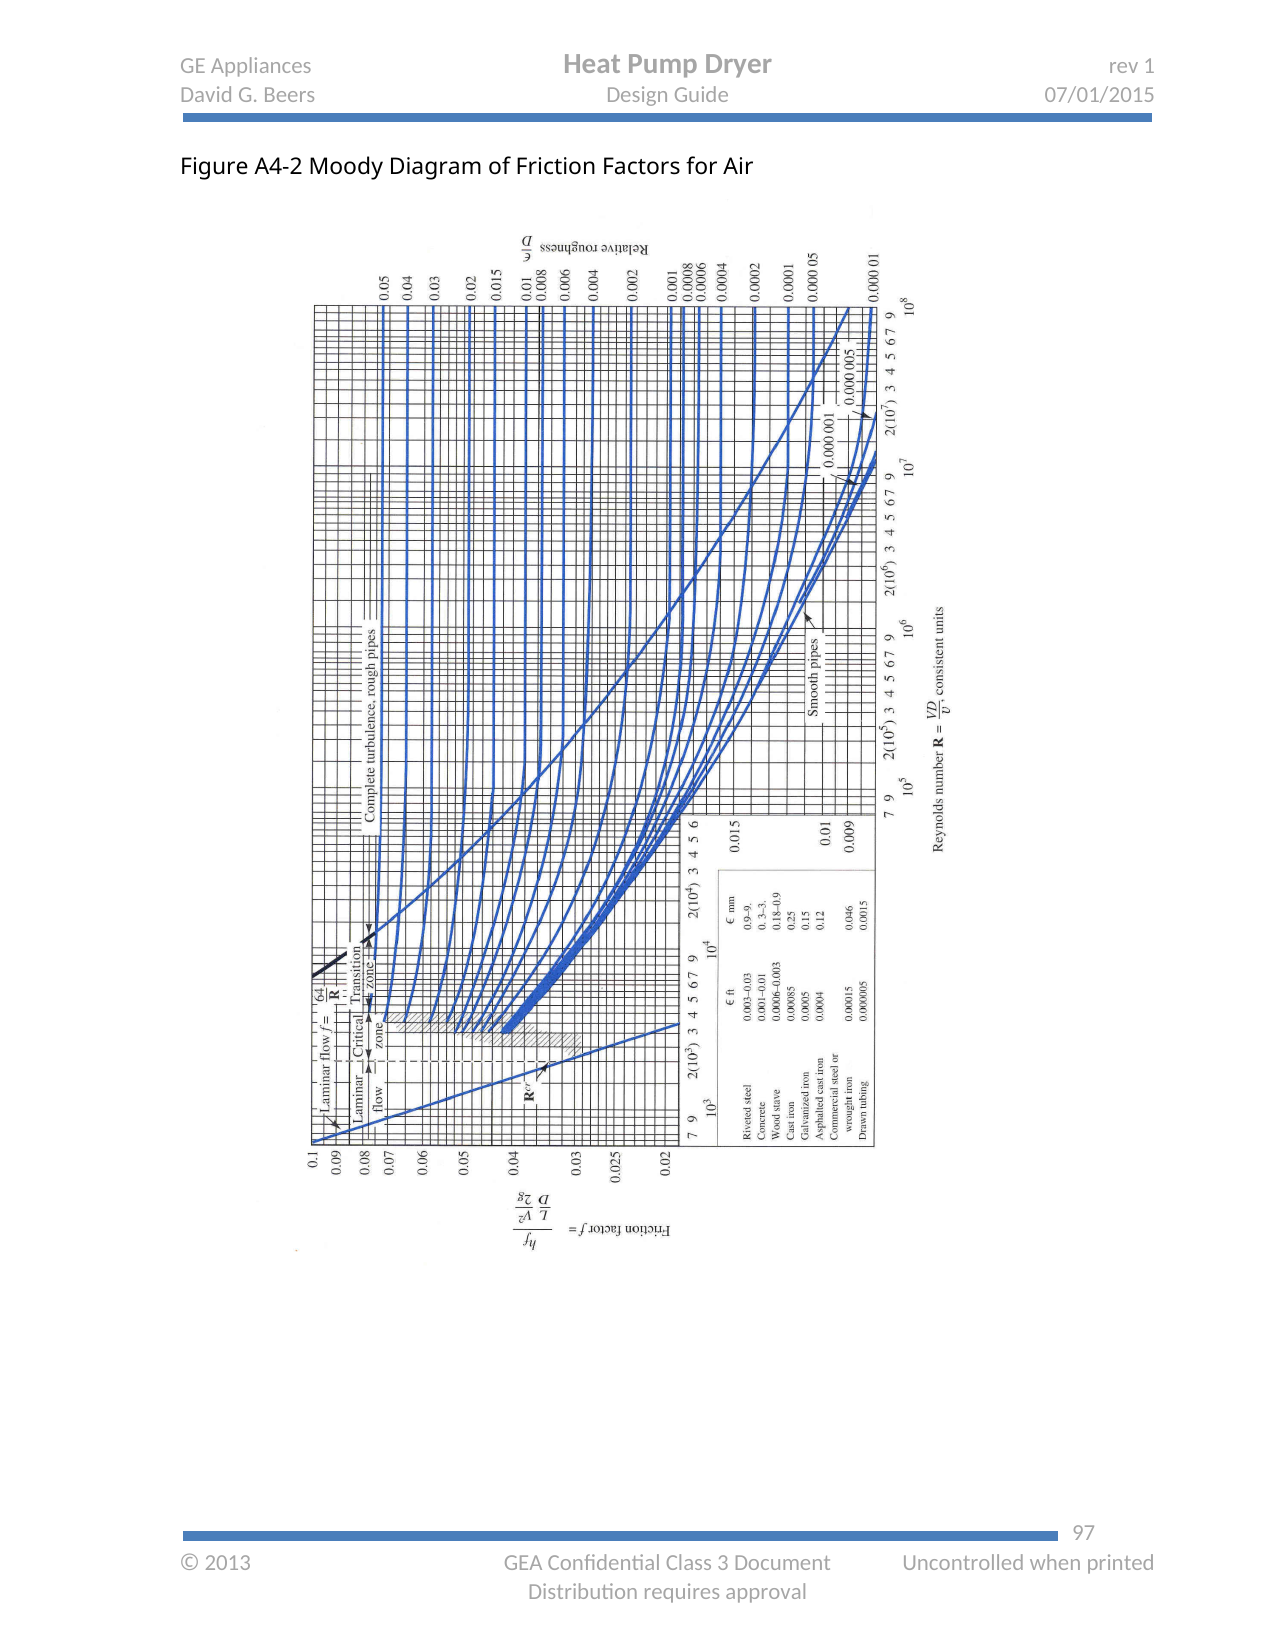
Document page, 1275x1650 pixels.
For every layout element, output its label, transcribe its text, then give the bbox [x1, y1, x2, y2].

picture [256, 200, 964, 1278]
text Figure A4-2 Moody Diagram of Friction Factors for Air [180, 150, 1095, 181]
